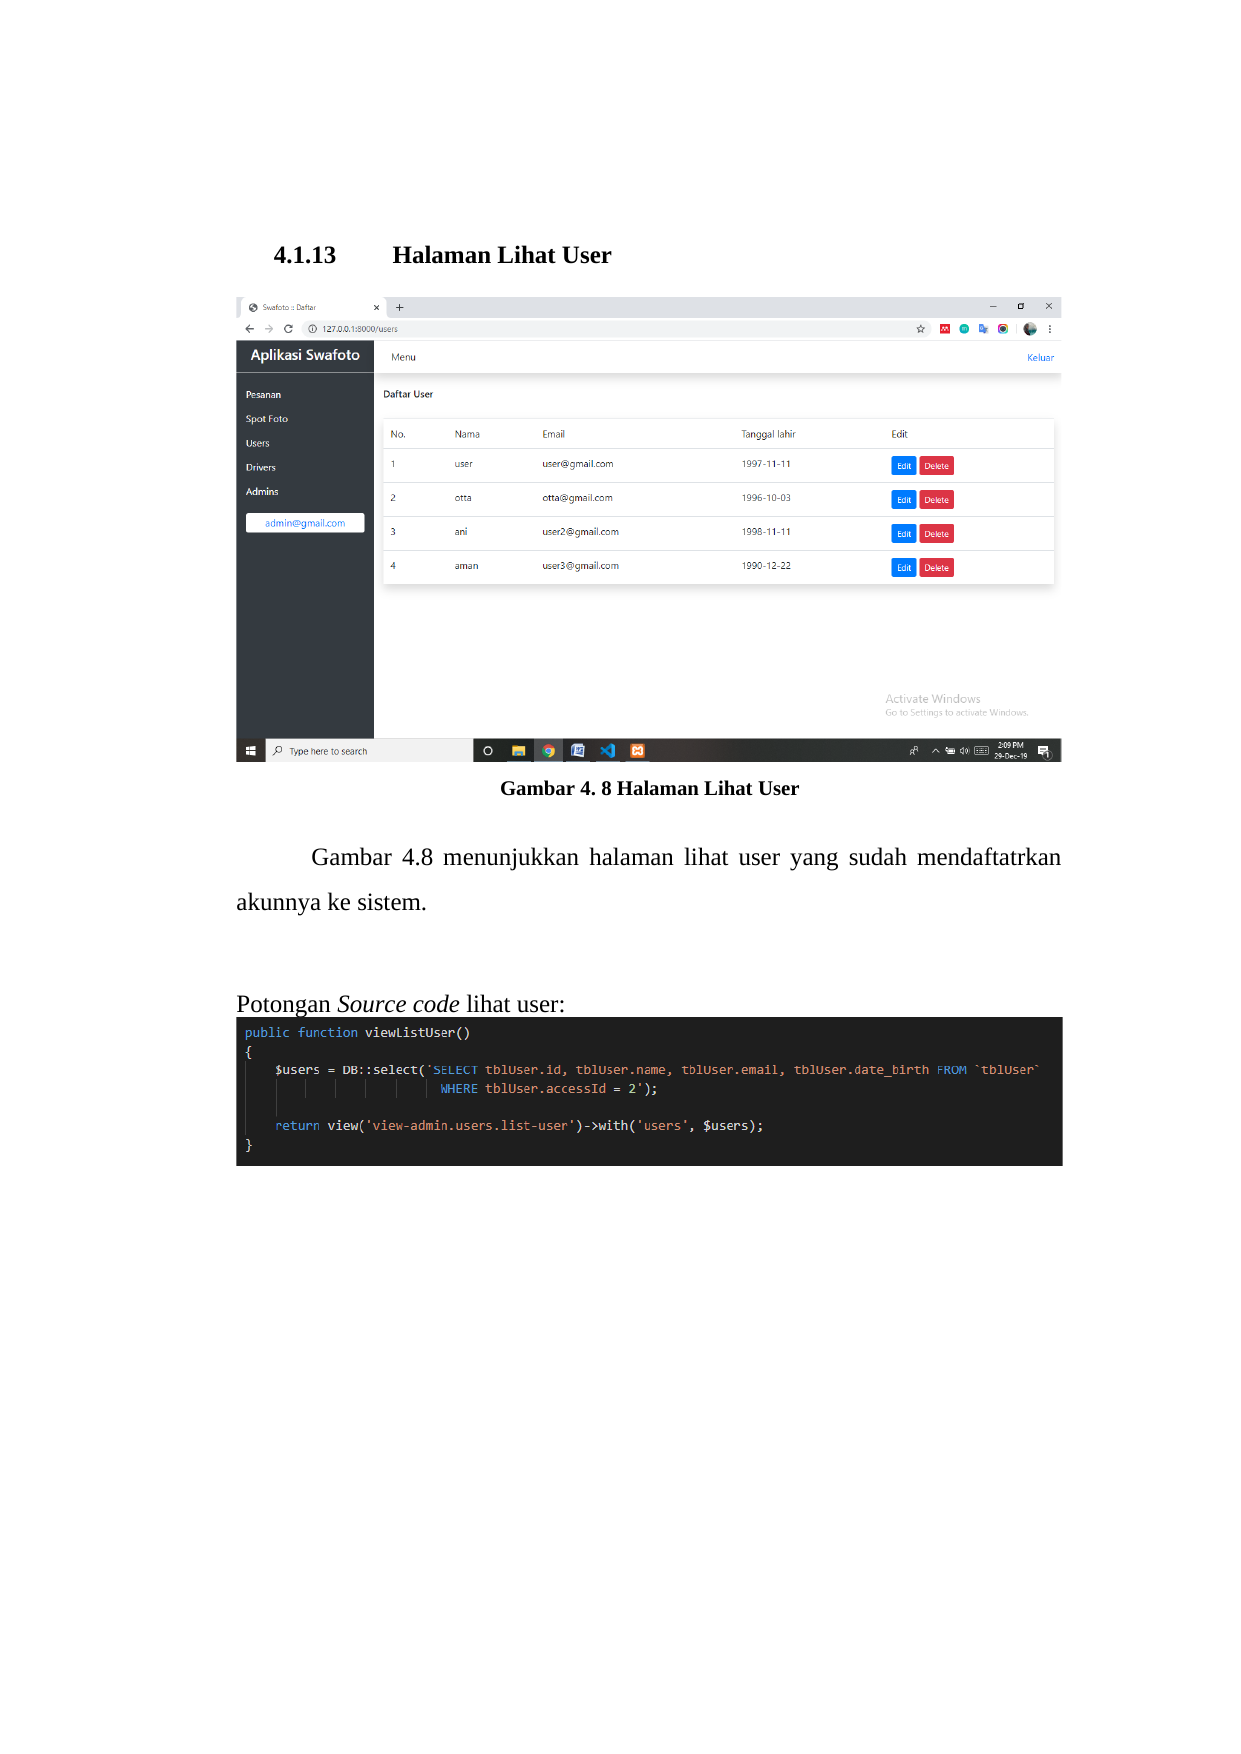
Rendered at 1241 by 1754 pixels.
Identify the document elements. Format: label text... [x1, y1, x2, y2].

text Potongan Source code lihat user: [236, 989, 1063, 1017]
text Gambar 4. 8 Halaman Lihat User [236, 776, 1063, 800]
subtitle Halaman Lihat User [274, 240, 1063, 269]
picture [236, 1017, 1063, 1166]
picture [236, 297, 1062, 762]
text Gambar 4.8 menunjukkan halaman lihat user yang sudah mendaftatrkan akunnya ke sistem. [236, 842, 1062, 915]
